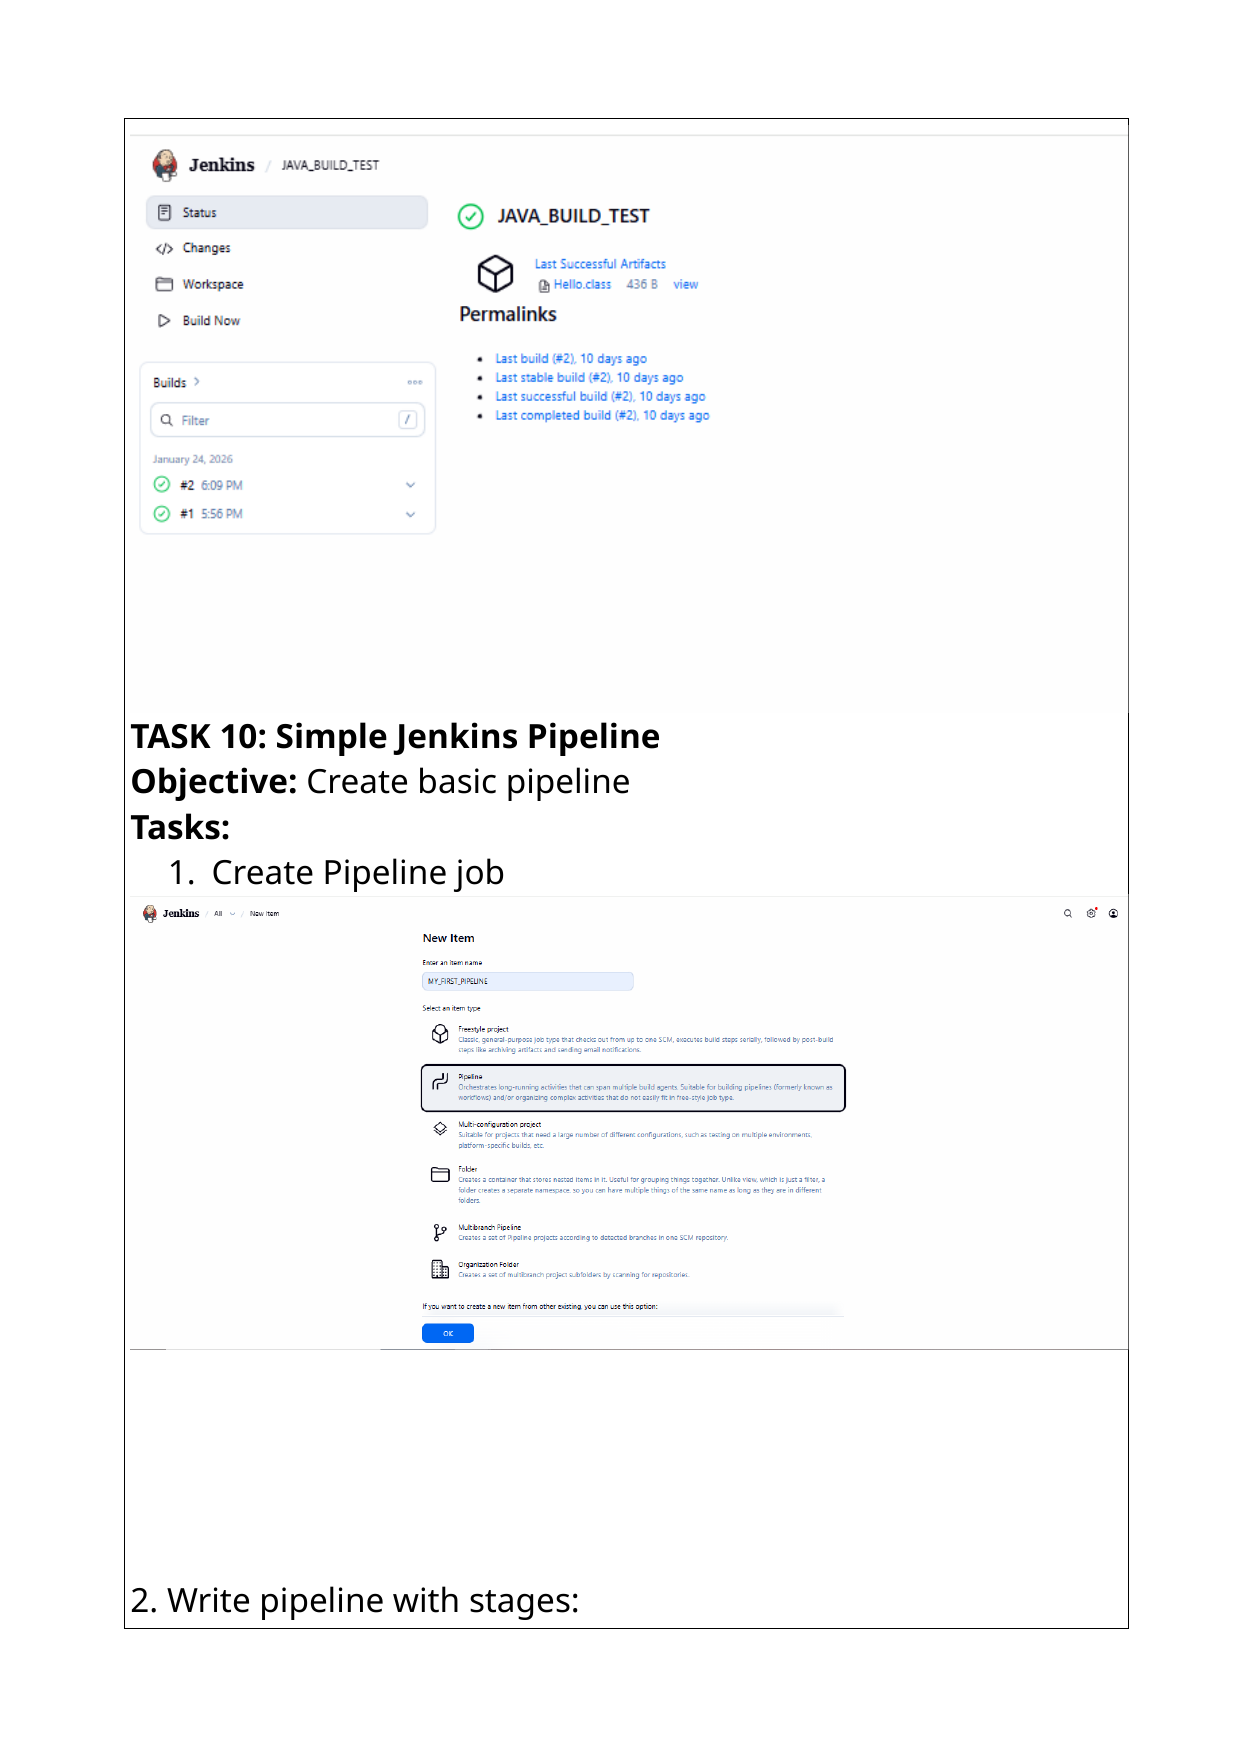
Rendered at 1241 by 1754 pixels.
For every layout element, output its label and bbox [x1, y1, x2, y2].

table_header [125, 119, 1128, 1628]
picture [130, 125, 1129, 713]
picture [130, 894, 1129, 1350]
